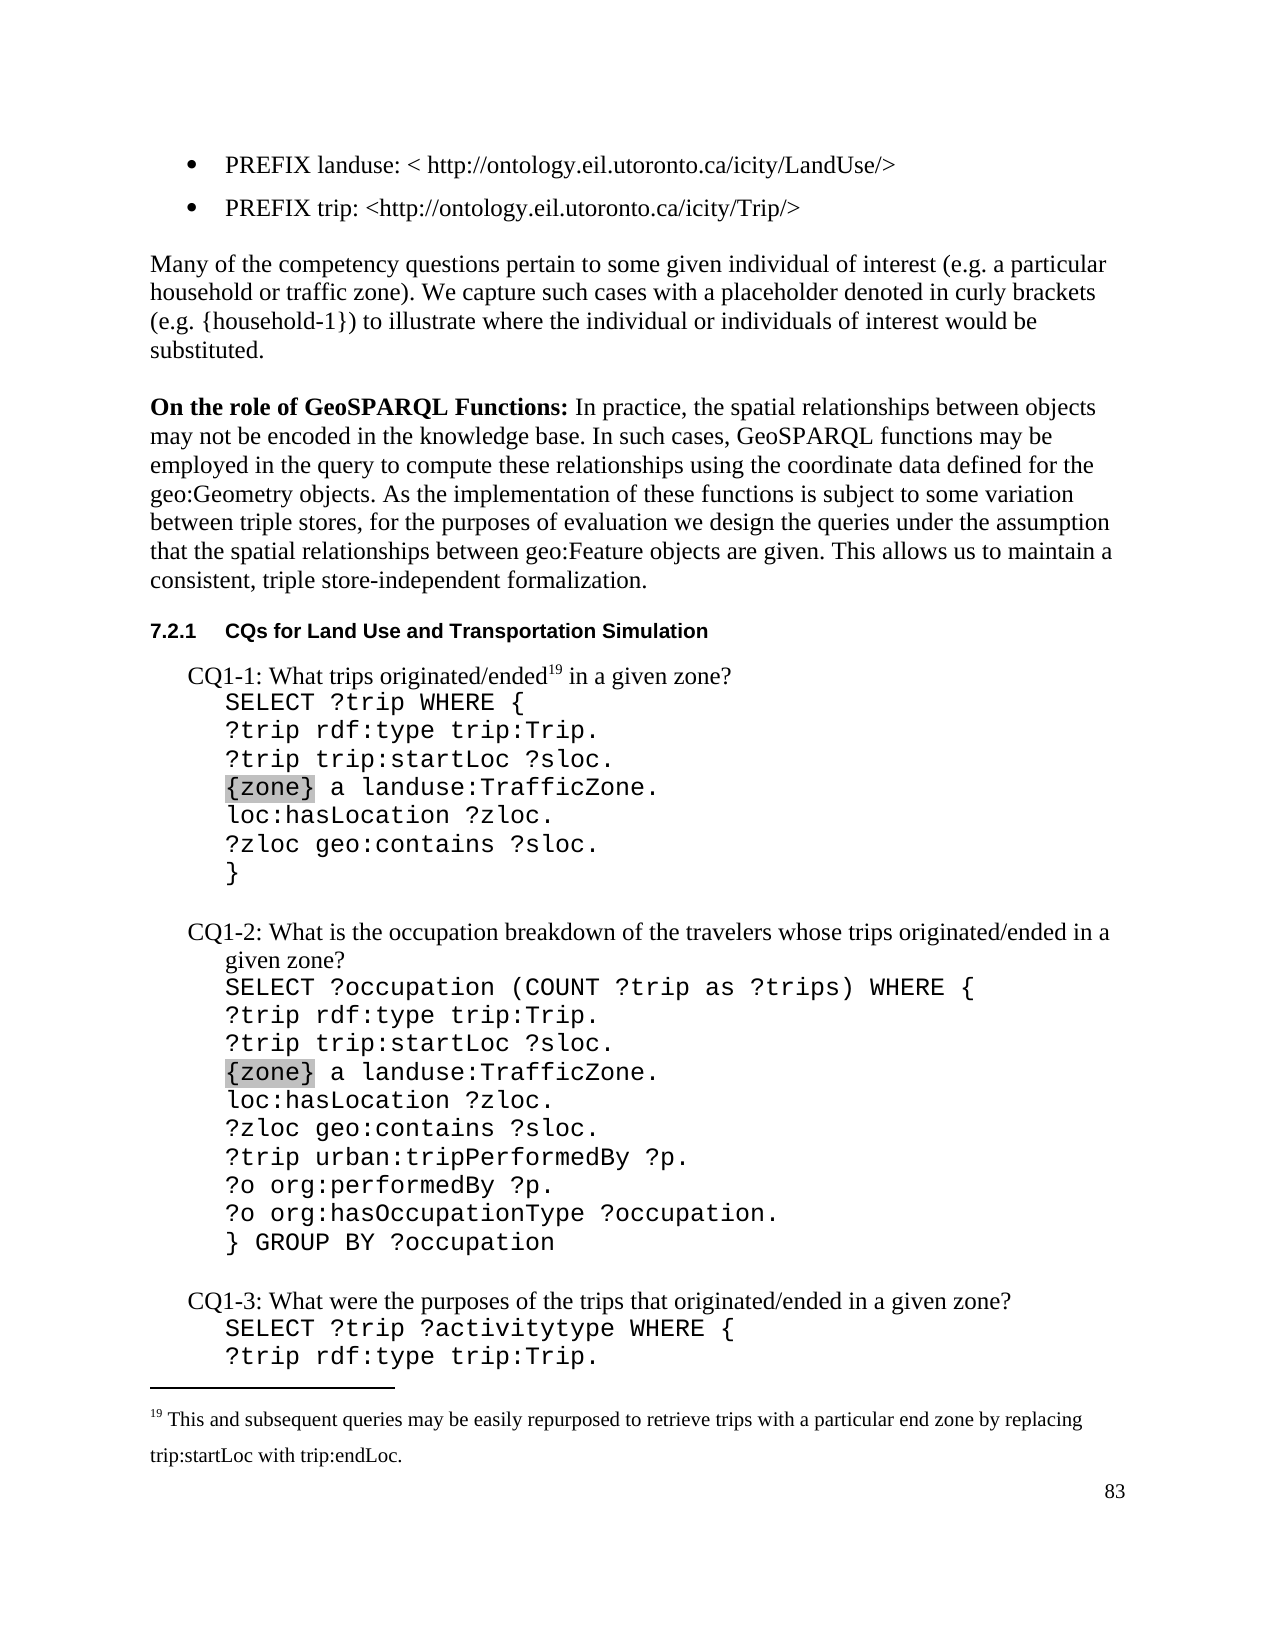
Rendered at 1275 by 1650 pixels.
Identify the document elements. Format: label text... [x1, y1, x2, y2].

text SELECT ?occupation (COUNT ?trip as ?trips) WHERE { [225, 974, 1125, 1003]
text } [225, 860, 1125, 888]
text ?trip trip:startLoc ?sloc. [225, 1031, 1125, 1059]
text loc:hasLocation ?zloc. [225, 1088, 1125, 1116]
text {zone} a landuse:TrafficZone. [315, 1059, 1125, 1088]
text } GROUP BY ?occupation [225, 1229, 1125, 1258]
text ?trip trip:startLoc ?sloc. [225, 746, 1125, 775]
text CQ1-1: What trips originated/ended in a given zone? [187, 661, 1125, 690]
list PREFIX landuse: < http://ontology.eil.utoronto.ca/icity/LandUse/> [187, 150, 1125, 179]
text SELECT ?trip WHERE { [225, 690, 1125, 718]
text Many of the competency questions pertain to some given individual of interest (e.g. a particular household or traffic zone). We capture such cases with a placeholder denoted in curly brackets (e.g. {household-1}) to illustrate where the individual or individuals of interest would be substituted. [150, 249, 1125, 364]
subtitle CQs for Land Use and Transportation Simulation [150, 619, 1125, 643]
text ?trip rdf:type trip:Trip. [225, 1003, 1125, 1031]
text ?trip urban:tripPerformedBy ?p. [225, 1144, 1125, 1173]
text ?zloc geo:contains ?sloc. [225, 1116, 1125, 1144]
text On the role of GeoSPARQL Functions: In practice, the spatial relationships between objects may not be encoded in the knowledge base. In such cases, GeoSPARQL functions may be employed in the query to compute these relationships using the coordinate data defined for the geo:Geometry objects. As the implementation of these functions is subject to some variation between triple stores, for the purposes of evaluation we design the queries under the assumption that the spatial relationships between geo:Feature objects are given. This allows us to maintain a consistent, triple store-independent formalization. [150, 392, 1125, 594]
text ?trip rdf:type trip:Trip. [225, 1343, 1125, 1372]
text {zone} a landuse:TrafficZone. [315, 775, 1125, 803]
text CQ1-3: What were the purposes of the trips that originated/ended in a given zone? [187, 1286, 1125, 1315]
text ?o org:hasOccupationType ?occupation. [225, 1201, 1125, 1229]
text loc:hasLocation ?zloc. [225, 803, 1125, 831]
text ?trip rdf:type trip:Trip. [225, 718, 1125, 746]
text CQ1-2: What is the occupation breakdown of the travelers whose trips originated/ended in a given zone? [187, 917, 1125, 974]
text ?zloc geo:contains ?sloc. [225, 831, 1125, 860]
text SELECT ?trip ?activitytype WHERE { [225, 1315, 1125, 1343]
list PREFIX trip: <http://ontology.eil.utoronto.ca/icity/Trip/> [187, 193, 1125, 222]
text ?o org:performedBy ?p. [225, 1173, 1125, 1201]
